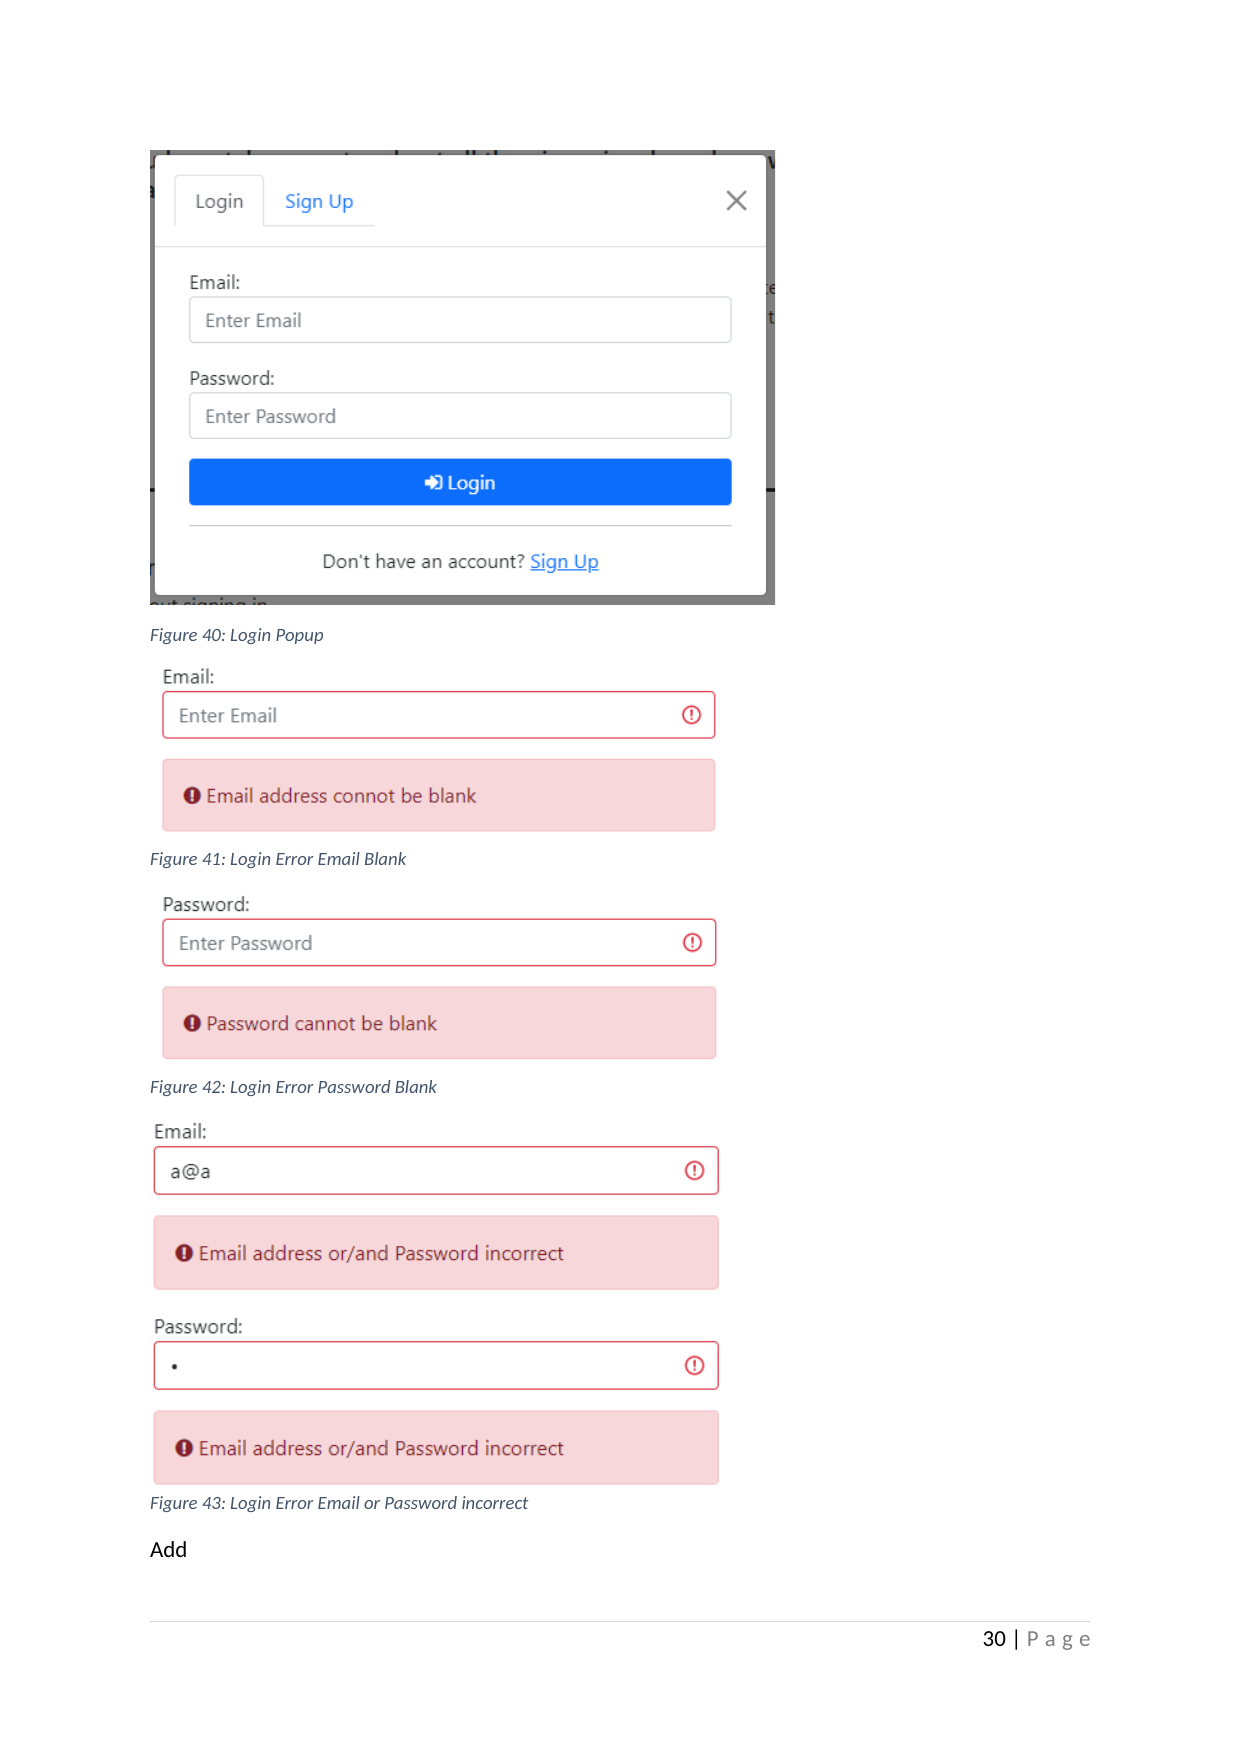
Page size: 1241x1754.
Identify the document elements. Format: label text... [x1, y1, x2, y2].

text Figure 41: Login Error Email Blank [150, 847, 1090, 869]
picture [150, 150, 775, 605]
text Figure 43: Login Error Email or Password incorrect [150, 1492, 1090, 1514]
text Figure 42: Login Error Password Blank [150, 1075, 1090, 1098]
text Add [150, 1535, 1090, 1563]
picture [150, 1118, 728, 1490]
picture [150, 890, 728, 1073]
text Figure 40: Login Popup [150, 623, 1090, 646]
picture [150, 667, 728, 845]
